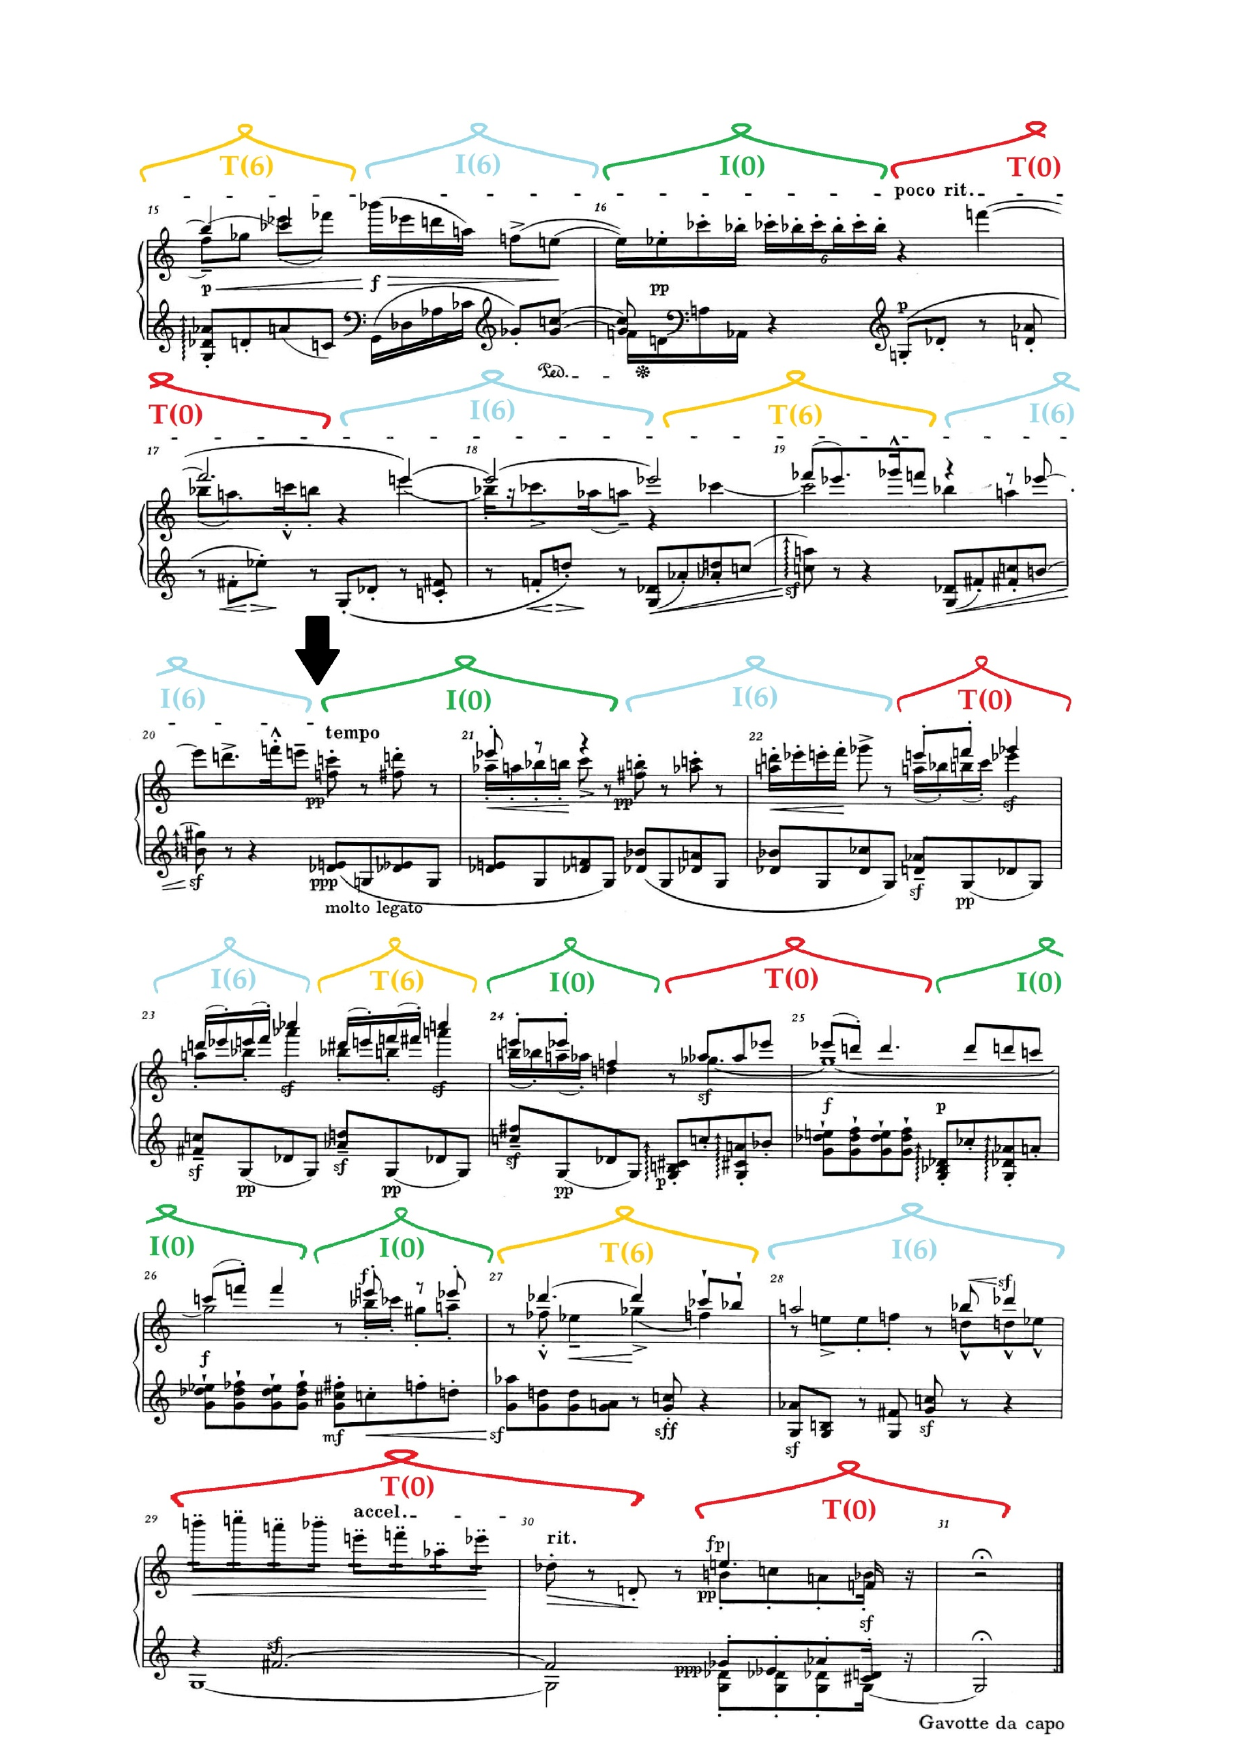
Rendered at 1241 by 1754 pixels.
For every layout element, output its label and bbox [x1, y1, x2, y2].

picture [112, 93, 1097, 1741]
